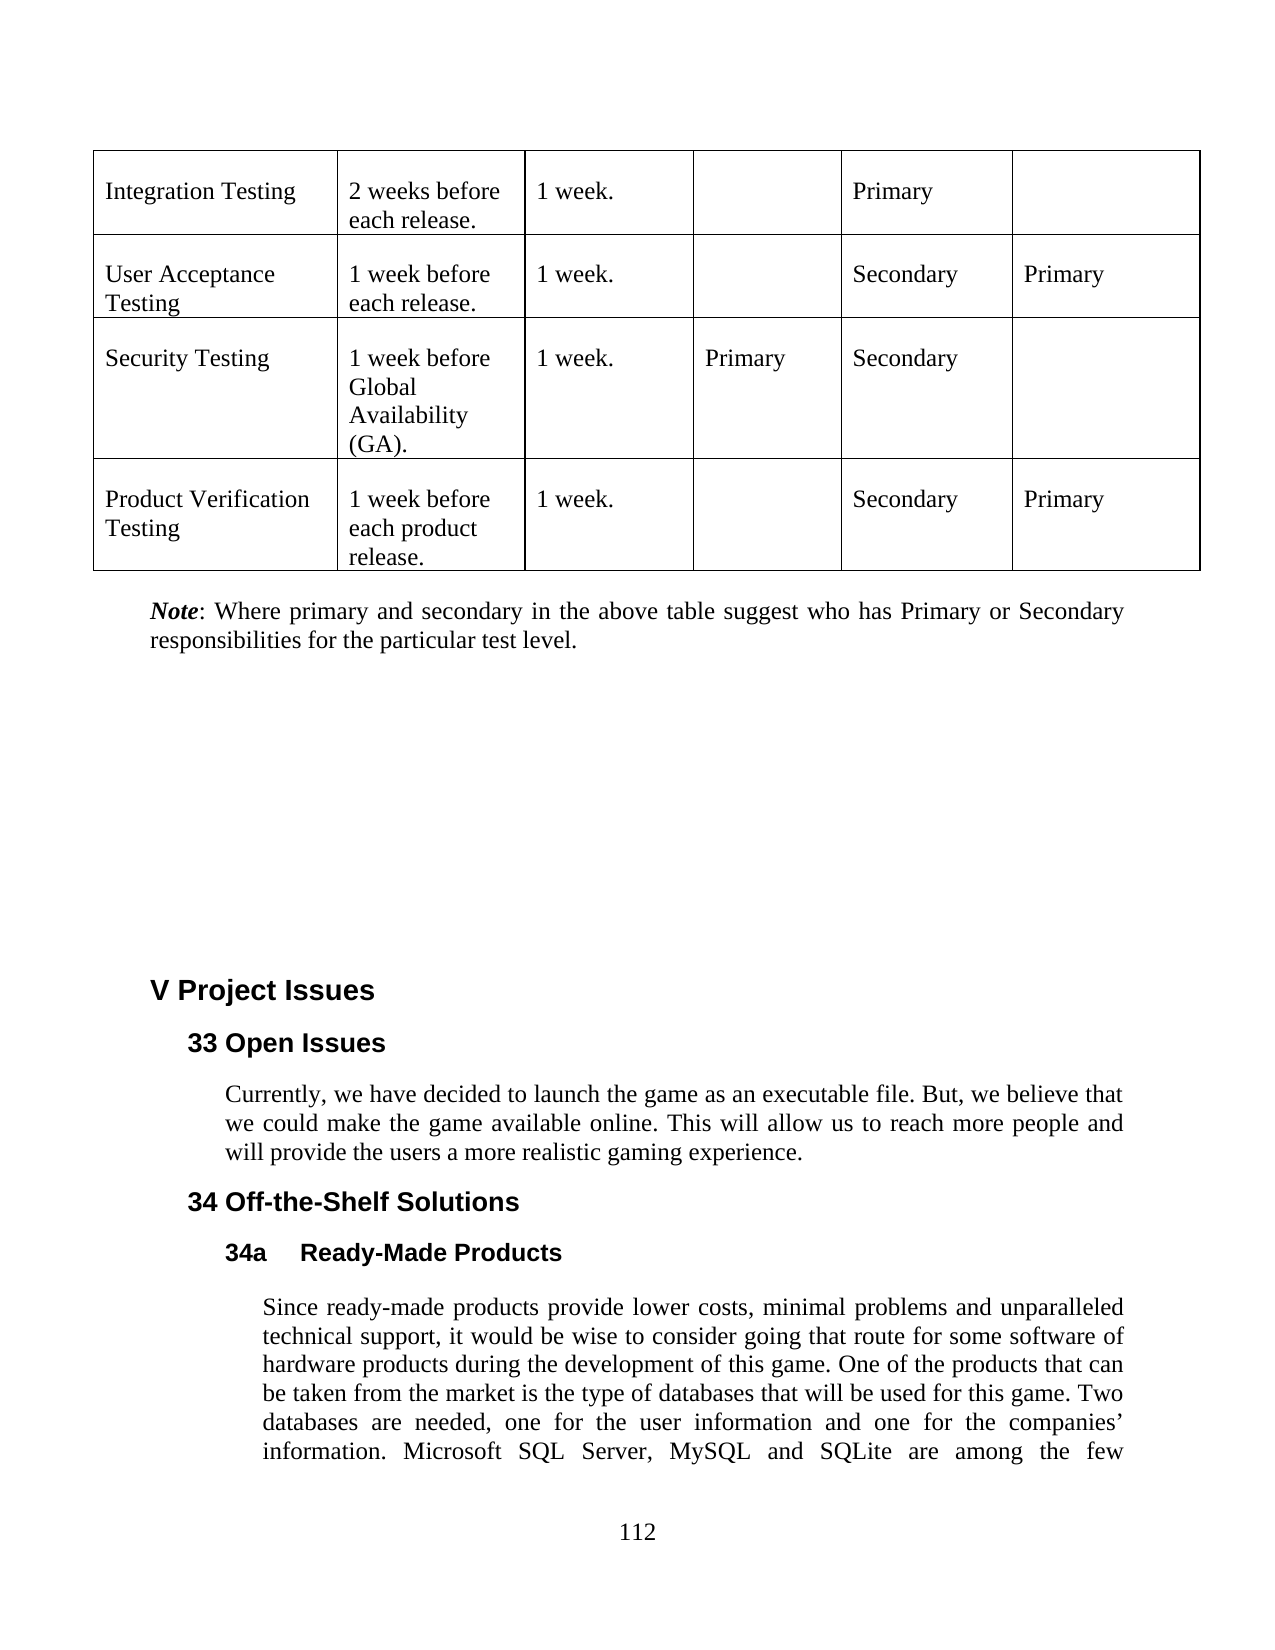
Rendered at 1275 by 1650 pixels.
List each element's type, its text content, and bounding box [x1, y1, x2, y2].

subtitle Off-the-Shelf Solutions [187, 1186, 1125, 1217]
table_cell Integration Testing [94, 151, 337, 233]
table_cell Secondary [842, 235, 1012, 317]
table_cell [694, 151, 841, 233]
table_cell 1 week. [526, 318, 693, 458]
table_cell 1 week before Global Availability (GA). [338, 318, 524, 458]
table_cell [1013, 151, 1199, 233]
table_cell Product Verification Testing [94, 459, 337, 570]
table_cell Primary [694, 318, 841, 458]
table_cell 1 week before each product release. [338, 459, 524, 570]
text Note: Where primary and secondary in the above table suggest who has Primary or Secondary responsibilities for the particular test level. [150, 596, 1125, 654]
subtitle Open Issues [187, 1027, 1125, 1058]
table_cell 1 week before each release. [338, 235, 524, 317]
table_cell 1 week. [526, 459, 693, 570]
table_cell 1 week. [526, 235, 693, 317]
subtitle Ready-Made Products [225, 1238, 1125, 1267]
subtitle Currently, we have decided to launch the game as an executable file. But, we believe that we could make the game available online. This will allow us to reach more people and will provide the users a more realistic gaming experience. [225, 1079, 1125, 1165]
table_cell Primary [1013, 459, 1199, 570]
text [262, 1292, 1125, 1464]
table_cell [1013, 318, 1199, 458]
subtitle V Project Issues [150, 973, 1125, 1006]
table_cell User Acceptance Testing [94, 235, 337, 317]
table_cell 2 weeks before each release. [338, 151, 524, 233]
table_cell [694, 235, 841, 317]
table_cell 1 week. [526, 151, 693, 233]
table_cell Security Testing [94, 318, 337, 458]
table_cell Secondary [842, 318, 1012, 458]
table_cell Secondary [842, 459, 1012, 570]
table_cell Primary [1013, 235, 1199, 317]
table_cell Primary [842, 151, 1012, 233]
table_cell [694, 459, 841, 570]
